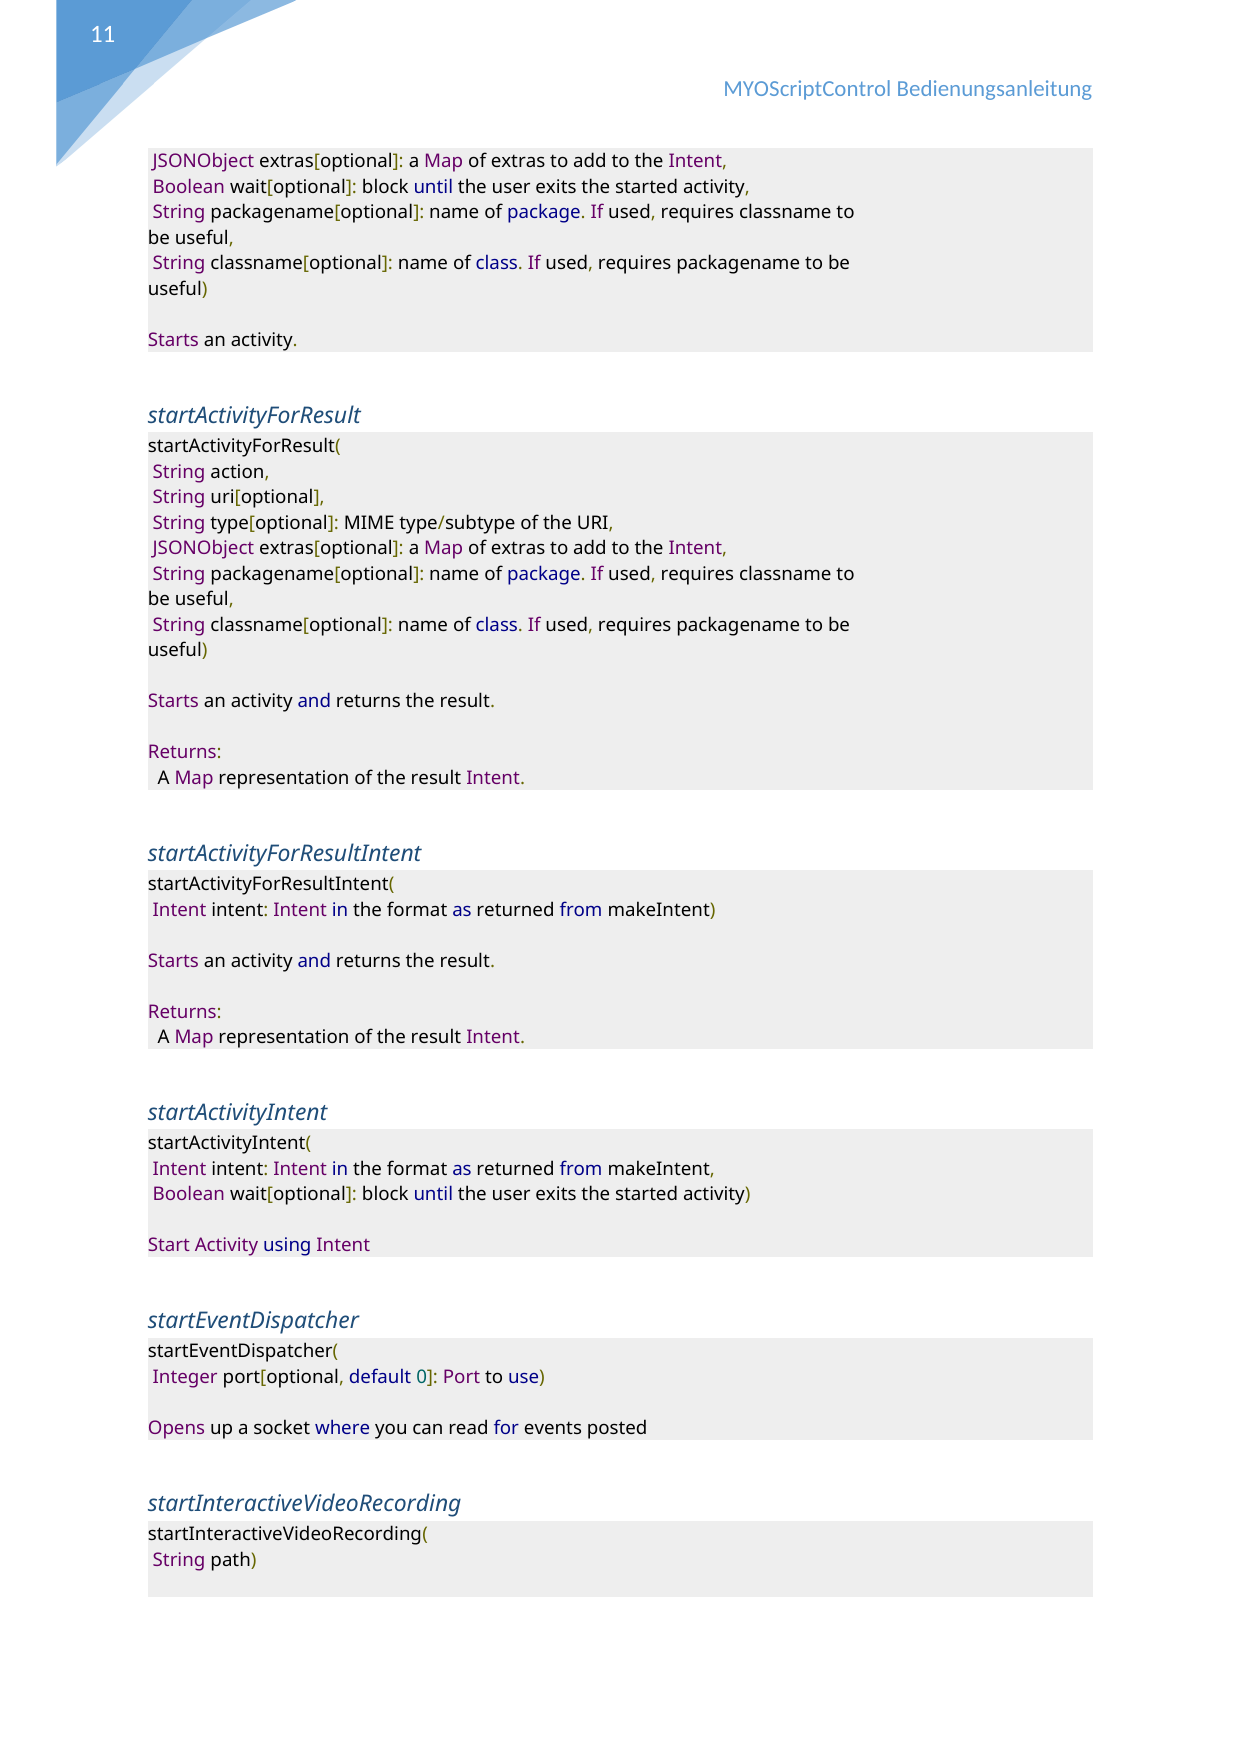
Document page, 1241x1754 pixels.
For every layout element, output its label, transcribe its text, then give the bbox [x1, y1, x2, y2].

subtitle startInteractiveVideoRecording [148, 1487, 1093, 1518]
subtitle startActivityForResultIntent [148, 837, 1093, 868]
subtitle startEventDispatcher [148, 1304, 1093, 1335]
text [148, 1521, 1093, 1597]
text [148, 148, 1093, 352]
text startActivityForResult( String action, String uri[optional], String type[optional]: MIME type/subtype of the URI, JSONObject extras[optional]: a Map of extras to add to the Intent, String packagename[optional]: name of package. If used, requires classname to be useful, String classname[optional]: name of class. If used, requires packagename to be useful) Starts an activity and returns the result. Returns: A Map representation of the result Intent. [148, 432, 1093, 790]
text startActivityIntent( Intent intent: Intent in the format as returned from makeIntent, Boolean wait[optional]: block until the user exits the started activity) Start Activity using Intent [148, 1129, 1093, 1257]
text startActivityForResultIntent( Intent intent: Intent in the format as returned from makeIntent) Starts an activity and returns the result. Returns: A Map representation of the result Intent. [148, 870, 1093, 1049]
subtitle startActivityForResult [148, 399, 1093, 430]
picture [56, 0, 298, 168]
subtitle startActivityIntent [148, 1096, 1093, 1127]
text startEventDispatcher( Integer port[optional, default 0]: Port to use) Opens up a socket where you can read for events posted [148, 1338, 1093, 1440]
